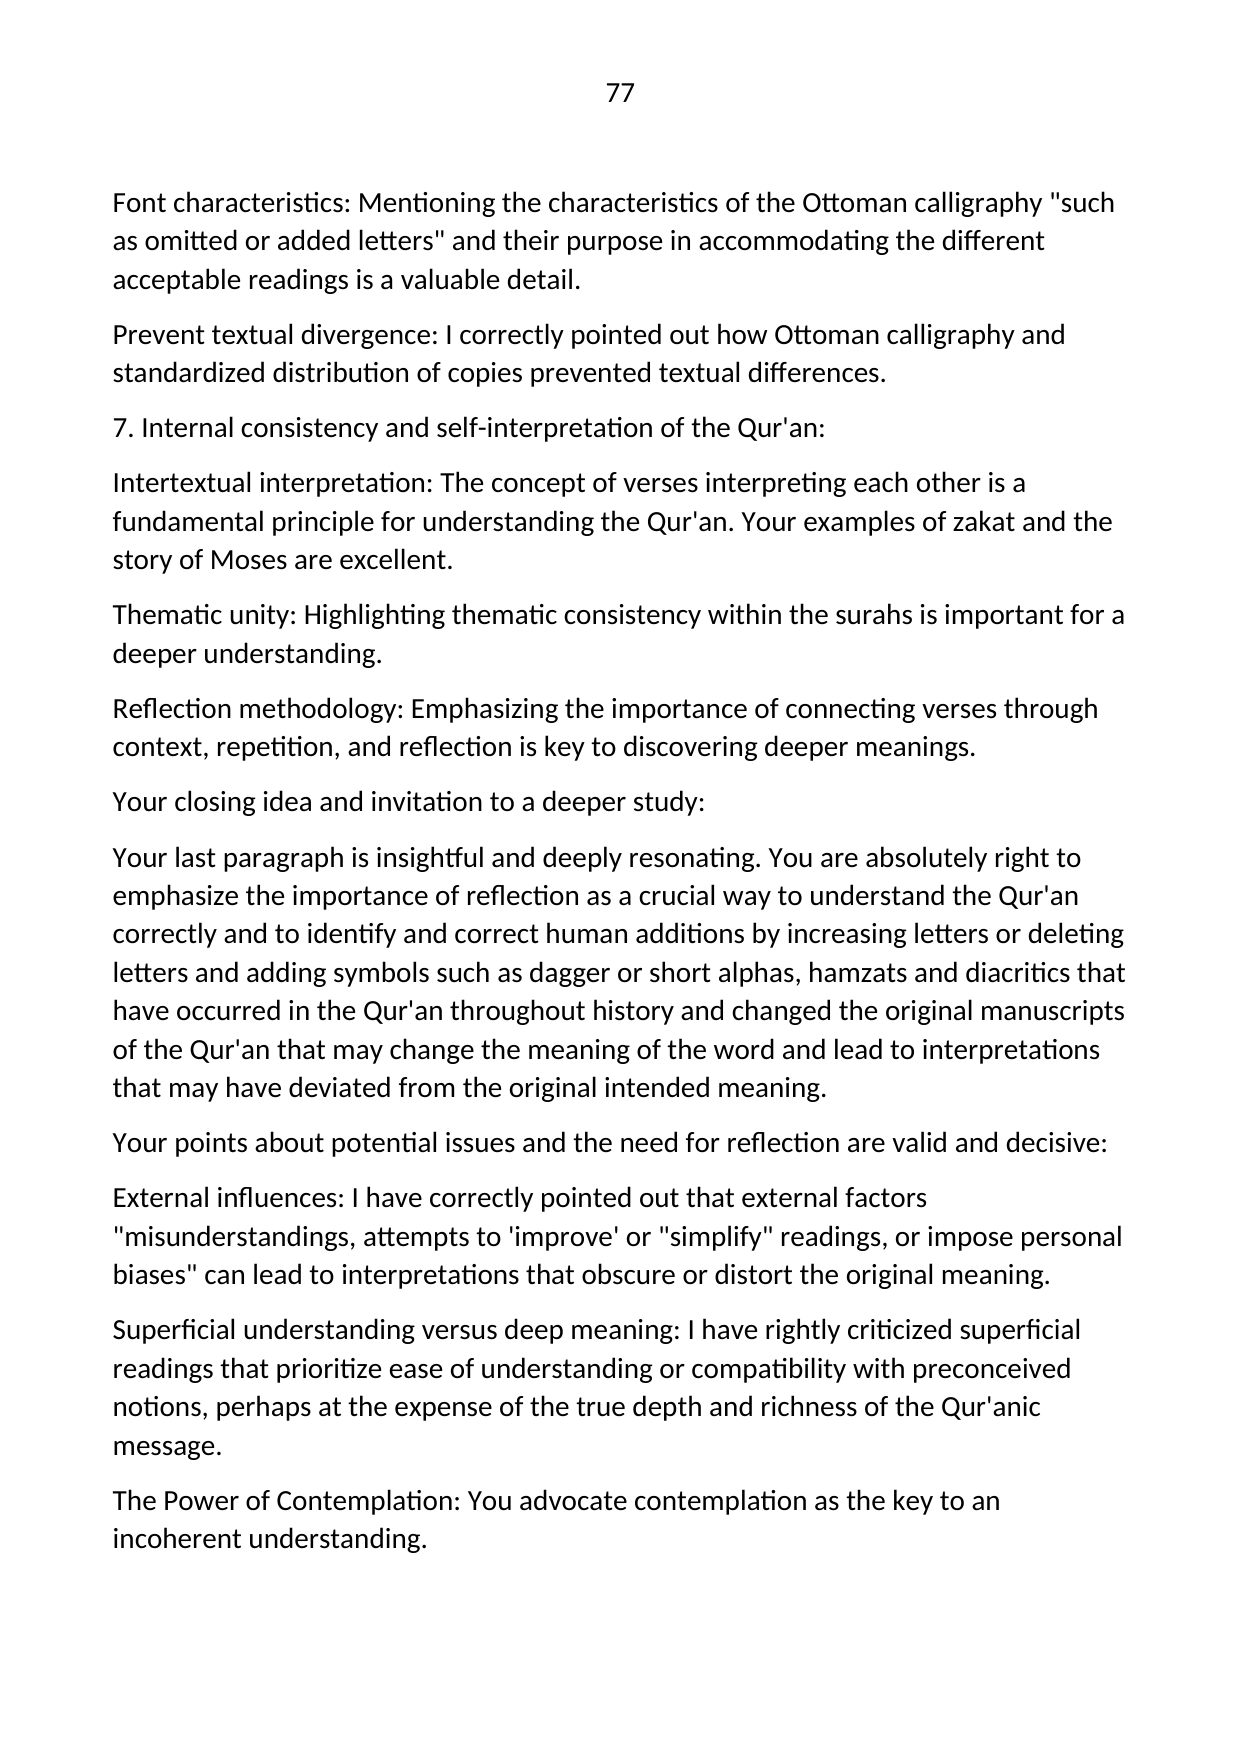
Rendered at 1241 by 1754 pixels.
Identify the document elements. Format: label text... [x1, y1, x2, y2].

text External influences: I have correctly pointed out that external factors "misunderstandings, attempts to 'improve' or "simplify" readings, or impose personal biases" can lead to interpretations that obscure or distort the original meaning. [112, 1179, 1128, 1292]
text The Power of Contemplation: You advocate contemplation as the key to an incoherent understanding. [112, 1482, 1128, 1556]
text Your last paragraph is insightful and deeply resonating. You are absolutely right to emphasize the importance of reflection as a crucial way to understand the Qur'an correctly and to identify and correct human additions by increasing letters or deleting letters and adding symbols such as dagger or short alphas, hamzats and diacritics that have occurred in the Qur'an throughout history and changed the original manuscripts of the Qur'an that may change the meaning of the word and lead to interpretations that may have deviated from the original intended meaning. [112, 839, 1128, 1105]
text Superficial understanding versus deep meaning: I have rightly criticized superficial readings that prioritize ease of understanding or compatibility with preconceived notions, perhaps at the expense of the true depth and richness of the Qur'anic message. [112, 1311, 1128, 1462]
text Font characteristics: Mentioning the characteristics of the Ottoman calligraphy "such as omitted or added letters" and their purpose in accommodating the different acceptable readings is a valuable detail. [112, 184, 1128, 296]
text Your points about potential issues and the need for reflection are valid and decisive: [112, 1124, 1128, 1160]
text Reflection methodology: Emphasizing the importance of connecting verses through context, repetition, and reflection is key to discovering deeper meanings. [112, 690, 1128, 764]
text 7. Internal consistency and self-interpretation of the Qur'an: [112, 409, 1128, 445]
text Your closing idea and invitation to a deeper study: [112, 783, 1128, 819]
text Prevent textual divergence: I correctly pointed out how Ottoman calligraphy and standardized distribution of copies prevented textual differences. [112, 316, 1128, 390]
text Intertextual interpretation: The concept of verses interpreting each other is a fundamental principle for understanding the Qur'an. Your examples of zakat and the story of Moses are excellent. [112, 464, 1128, 577]
text Thematic unity: Highlighting thematic consistency within the surahs is important for a deeper understanding. [112, 596, 1128, 671]
